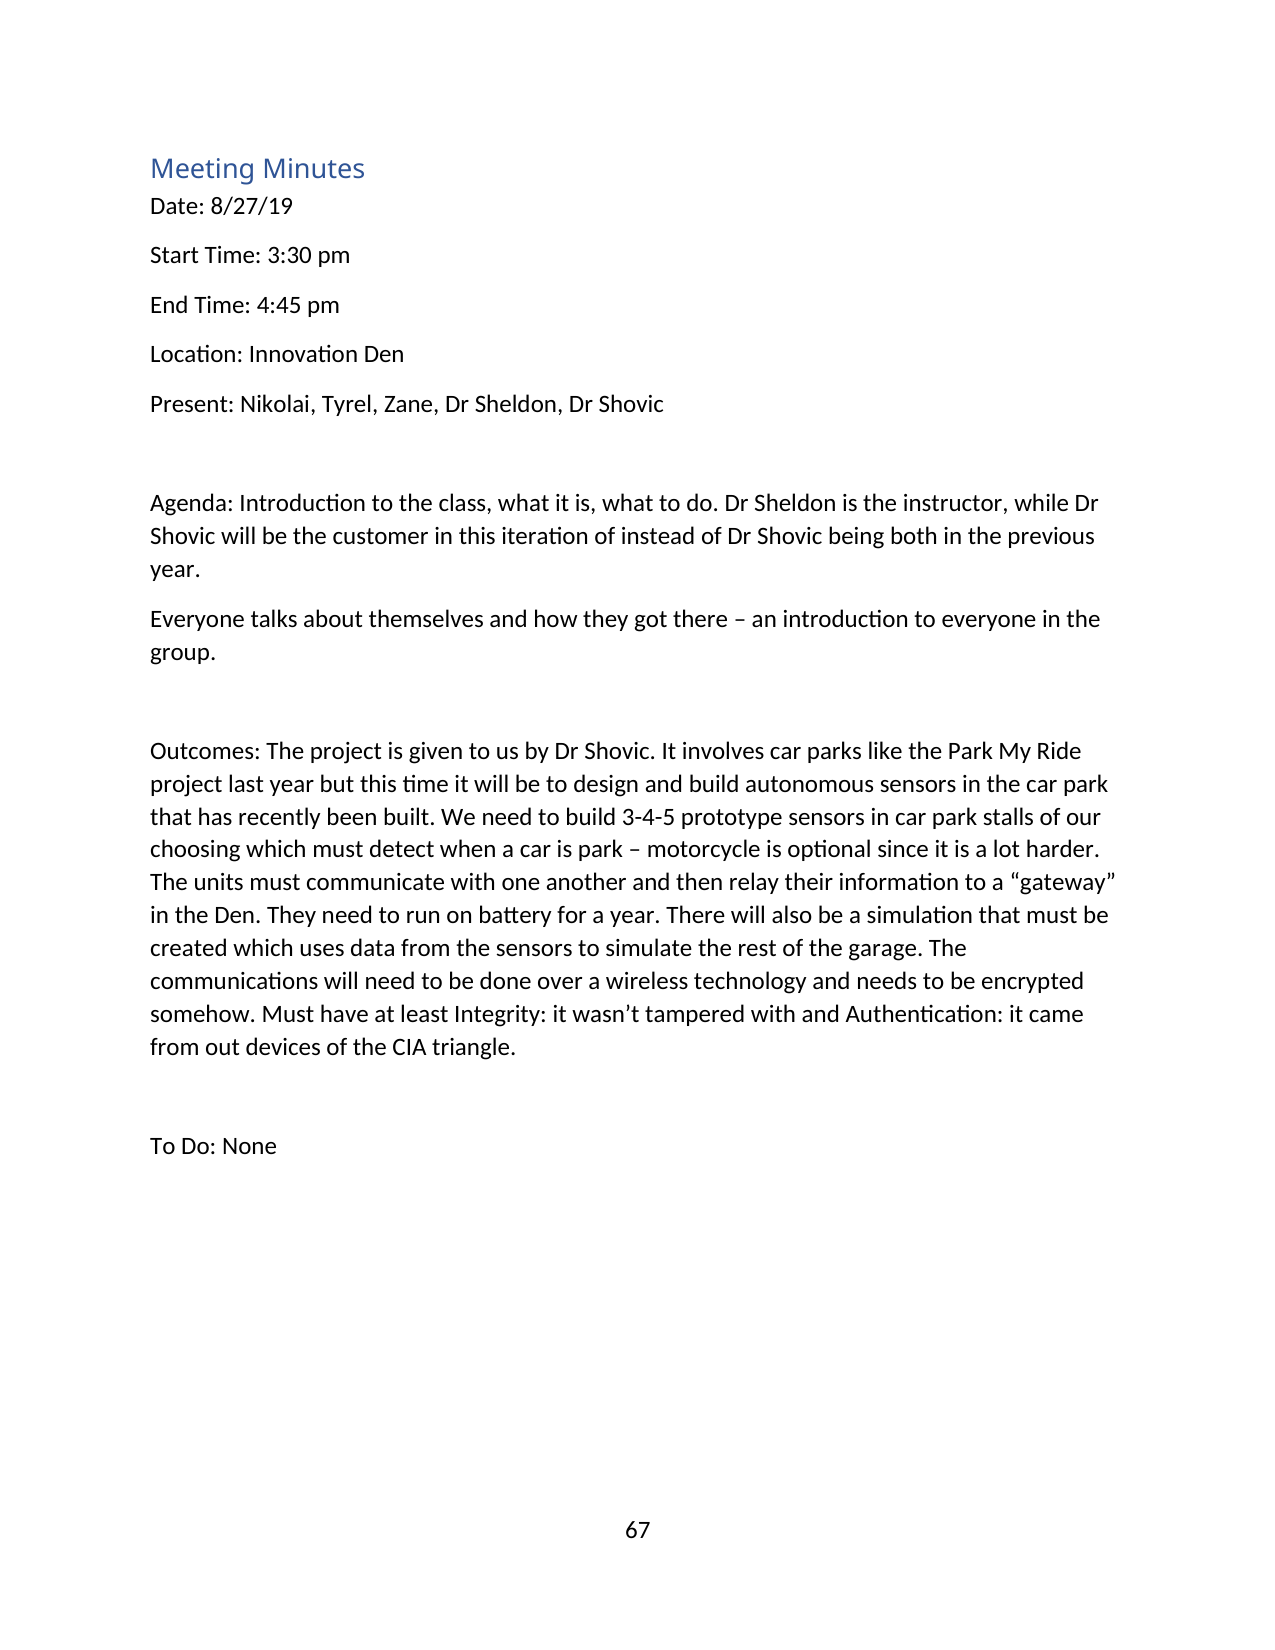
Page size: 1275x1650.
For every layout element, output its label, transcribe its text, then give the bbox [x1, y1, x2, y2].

text Start Time: 3:30 pm [150, 239, 1125, 270]
text Agenda: Introduction to the class, what it is, what to do. Dr Sheldon is the instructor, while Dr Shovic will be the customer in this iteration of instead of Dr Shovic being both in the previous year. [150, 487, 1125, 584]
text Present: Nikolai, Tyrel, Zane, Dr Sheldon, Dr Shovic [150, 388, 1125, 419]
text End Time: 4:45 pm [150, 289, 1125, 319]
text Outcomes: The project is given to us by Dr Shovic. It involves car parks like the Park My Ride project last year but this time it will be to design and build autonomous sensors in the car park that has recently been built. We need to build 3-4-5 prototype sensors in car park stalls of our choosing which must detect when a car is park – motorcycle is optional since it is a lot harder. The units must communicate with one another and then relay their information to a “gateway” in the Den. They need to run on battery for a year. There will also be a simulation that must be created which uses data from the sensors to simulate the rest of the garage. The communications will need to be done over a wireless technology and needs to be encrypted somehow. Must have at least Integrity: it wasn’t tampered with and Authentication: it came from out devices of the CIA triangle. [150, 735, 1125, 1062]
text Date: 8/27/19 [150, 190, 1125, 220]
subtitle Meeting Minutes [150, 150, 1125, 187]
text To Do: None [150, 1130, 1125, 1161]
text Location: Innovation Den [150, 338, 1125, 369]
text Everyone talks about themselves and how they got there – an introduction to everyone in the group. [150, 603, 1125, 666]
